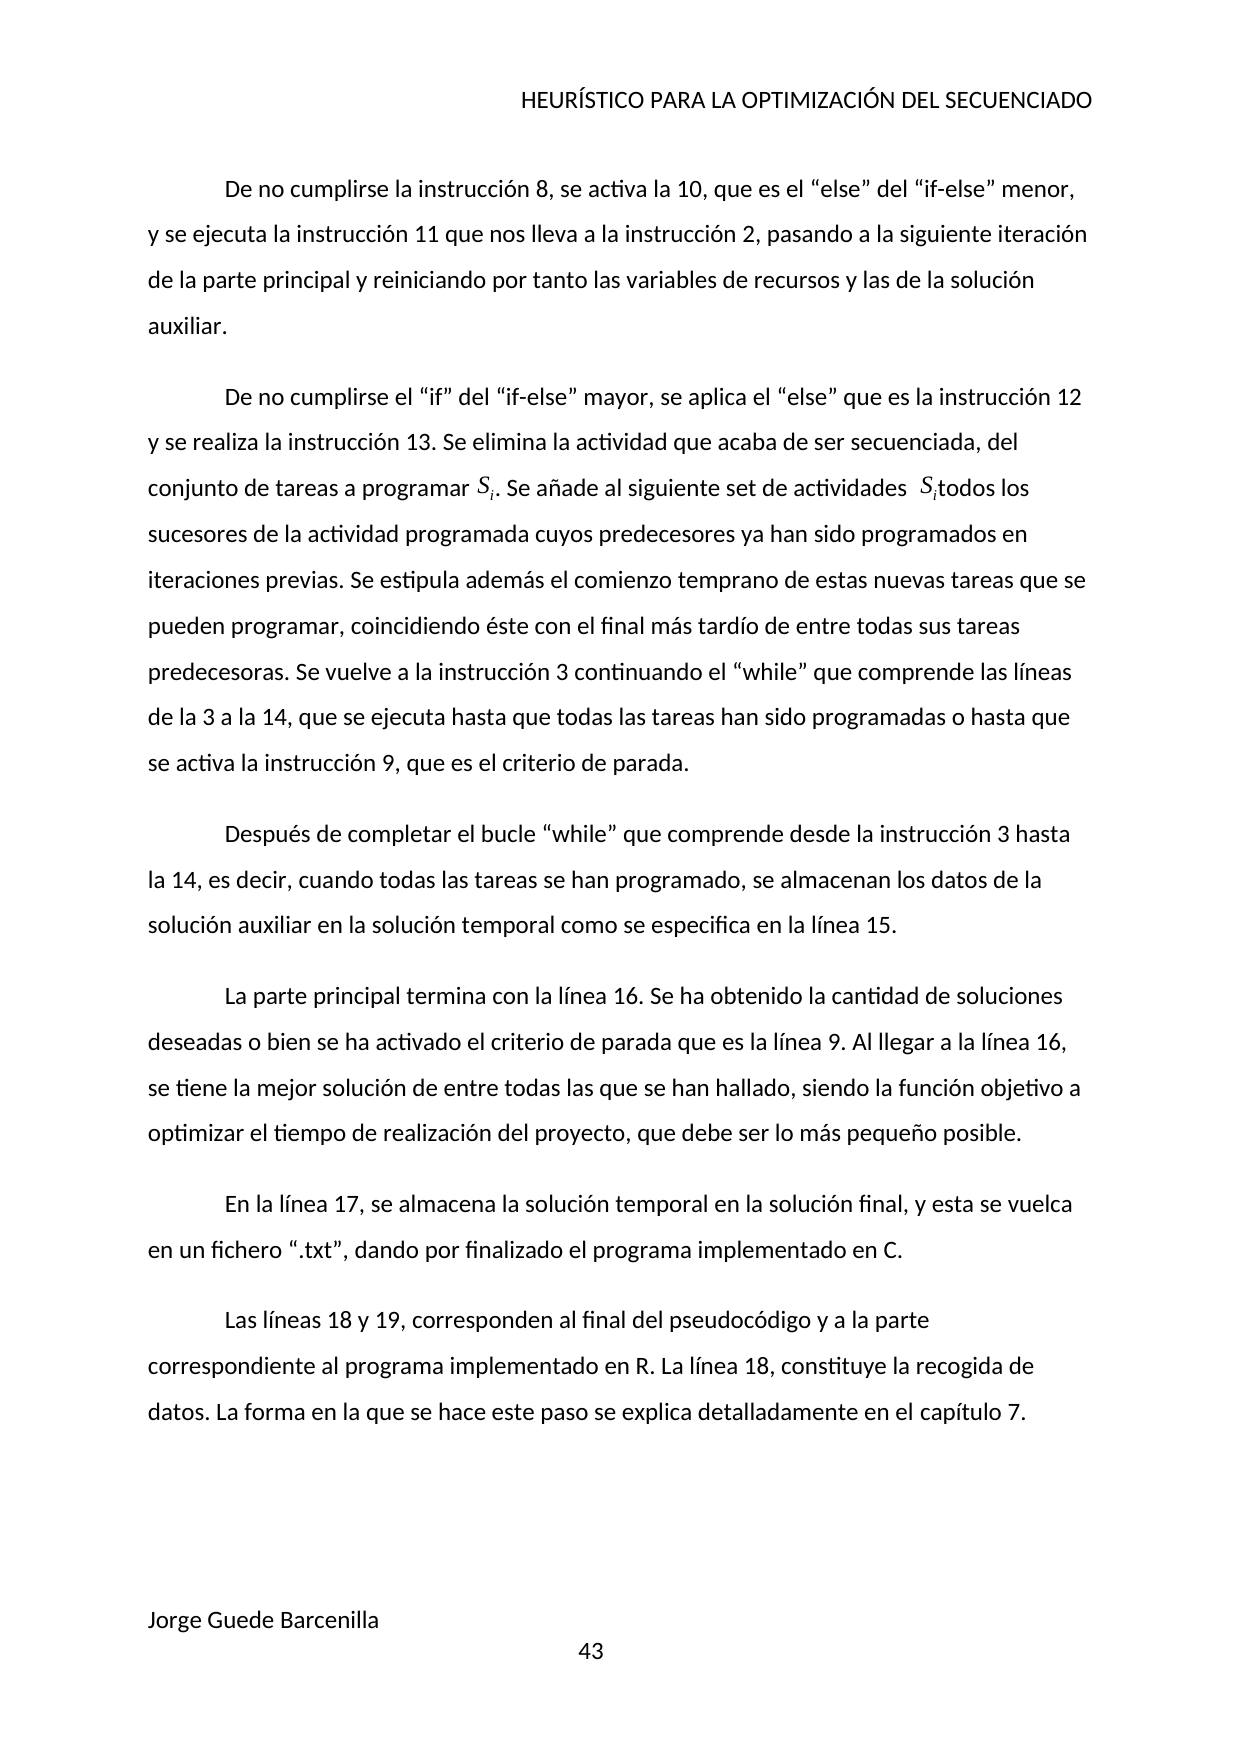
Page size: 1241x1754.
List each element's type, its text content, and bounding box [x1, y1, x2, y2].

text La parte principal termina con la línea 16. Se ha obtenido la cantidad de soluciones deseadas o bien se ha activado el criterio de parada que es la línea 9. Al llegar a la línea 16, se tiene la mejor solución de entre todas las que se han hallado, siendo la función objetivo a optimizar el tiempo de realización del proyecto, que debe ser lo más pequeño posible. [148, 980, 1092, 1148]
text De no cumplirse la instrucción 8, se activa la 10, que es el “else” del “if-else” menor, y se ejecuta la instrucción 11 que nos lleva a la instrucción 2, pasando a la siguiente iteración de la parte principal y reiniciando por tanto las variables de recursos y las de la solución auxiliar. [148, 173, 1092, 340]
text Después de completar el bucle “while” que comprende desde la instrucción 3 hasta la 14, es decir, cuando todas las tareas se han programado, se almacenan los datos de la solución auxiliar en la solución temporal como se especifica en la línea 15. [148, 818, 1092, 940]
text En la línea 17, se almacena la solución temporal en la solución final, y esta se vuelca en un fichero “.txt”, dando por finalizado el programa implementado en C. [148, 1188, 1092, 1264]
text De no cumplirse el “if” del “if-else” mayor, se aplica el “else” que es la instrucción 12 y se realiza la instrucción 13. Se elimina la actividad que acaba de ser secuenciada, del conjunto de tareas a programar . Se añade al siguiente set de actividades todos los sucesores de la actividad programada cuyos predecesores ya han sido programados en iteraciones previas. Se estipula además el comienzo temprano de estas nuevas tareas que se pueden programar, coincidiendo éste con el final más tardío de entre todas sus tareas predecesoras. Se vuelve a la instrucción 3 continuando el “while” que comprende las líneas de la 3 a la 14, que se ejecuta hasta que todas las tareas han sido programadas o hasta que se activa la instrucción 9, que es el criterio de parada. [148, 381, 1092, 778]
text Las líneas 18 y 19, corresponden al final del pseudocódigo y a la parte correspondiente al programa implementado en R. La línea 18, constituye la recogida de datos. La forma en la que se hace este paso se explica detalladamente en el capítulo 7. [148, 1304, 1092, 1427]
